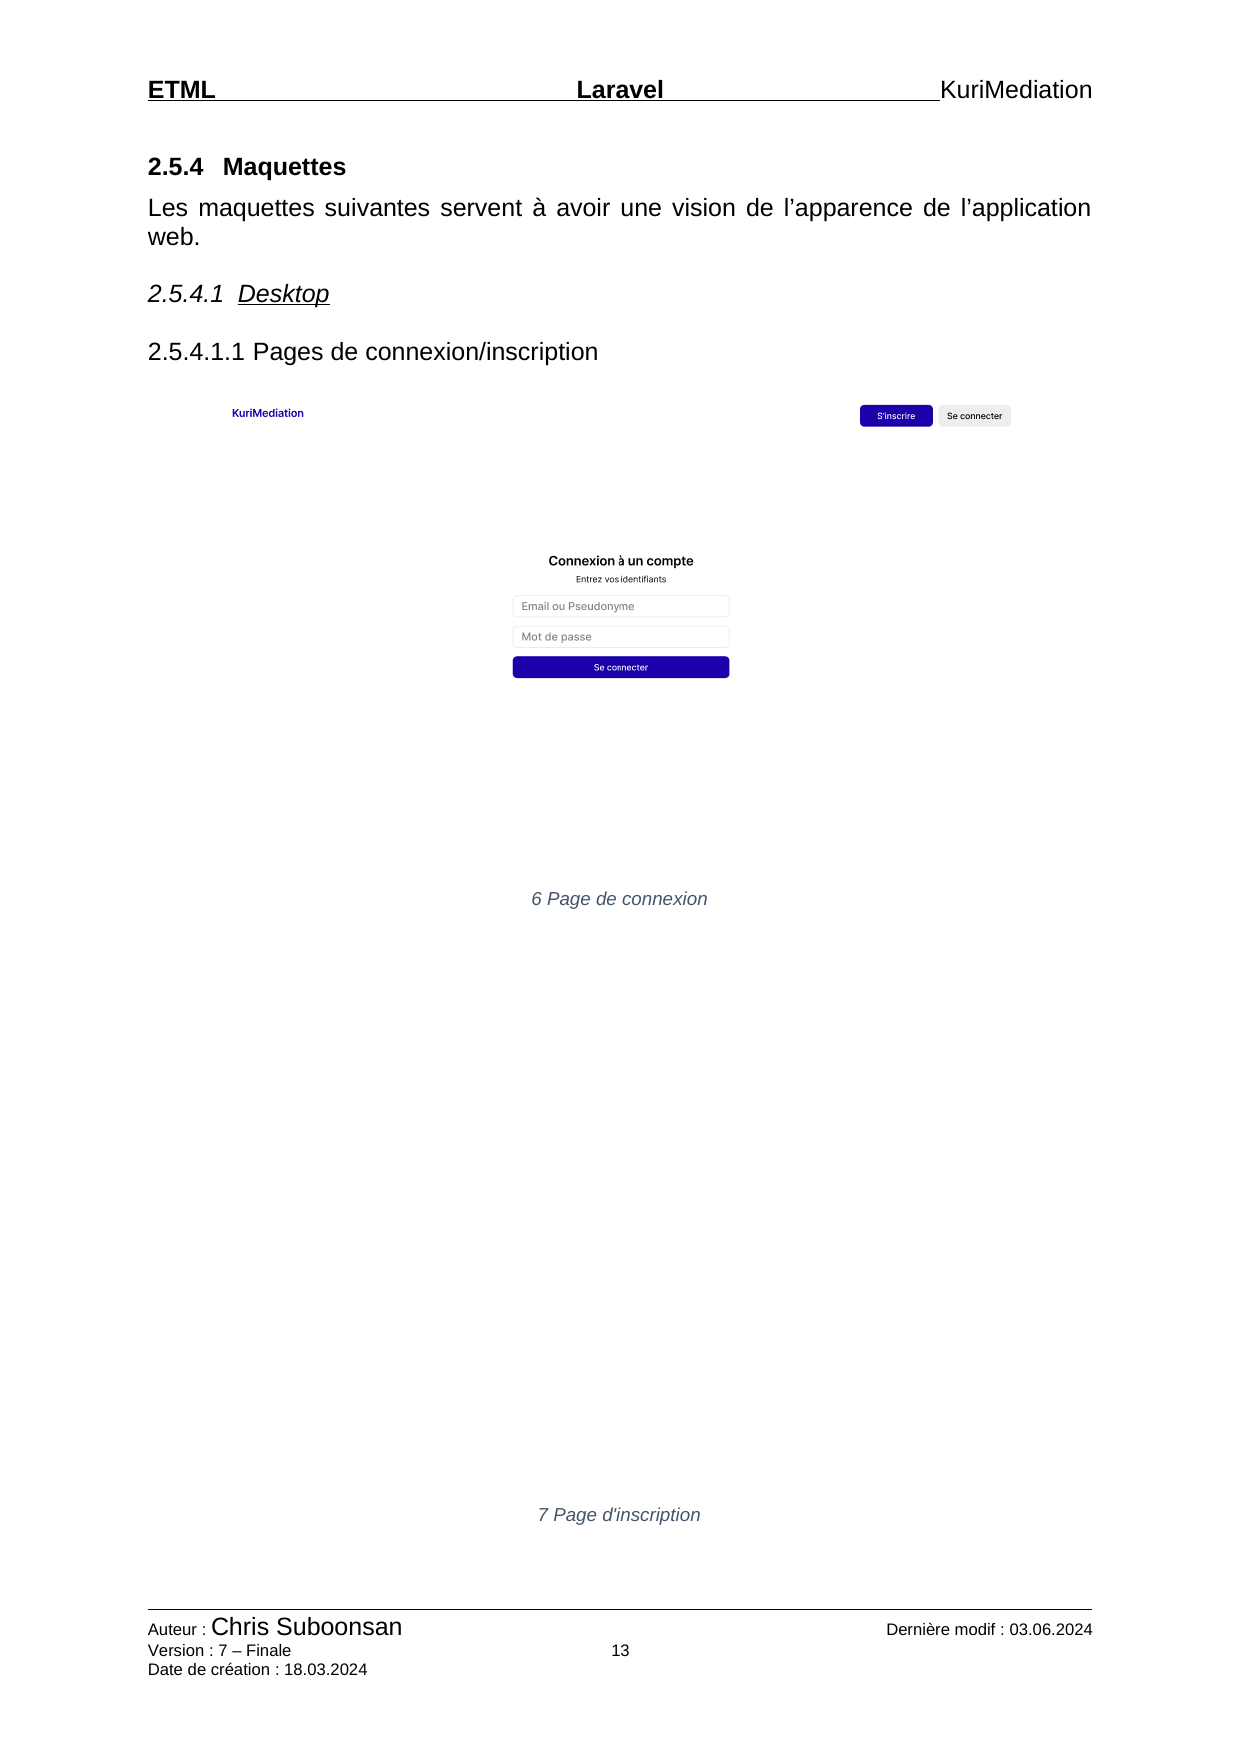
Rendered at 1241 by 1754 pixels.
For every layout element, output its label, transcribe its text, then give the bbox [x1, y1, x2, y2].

subtitle Pages de connexion/inscription [148, 337, 1092, 365]
text Les maquettes suivantes servent à avoir une vision de l’apparence de l’application web. [148, 193, 1092, 250]
picture [220, 394, 1020, 879]
subtitle Desktop [148, 279, 1092, 308]
subtitle Maquettes [148, 152, 1092, 180]
